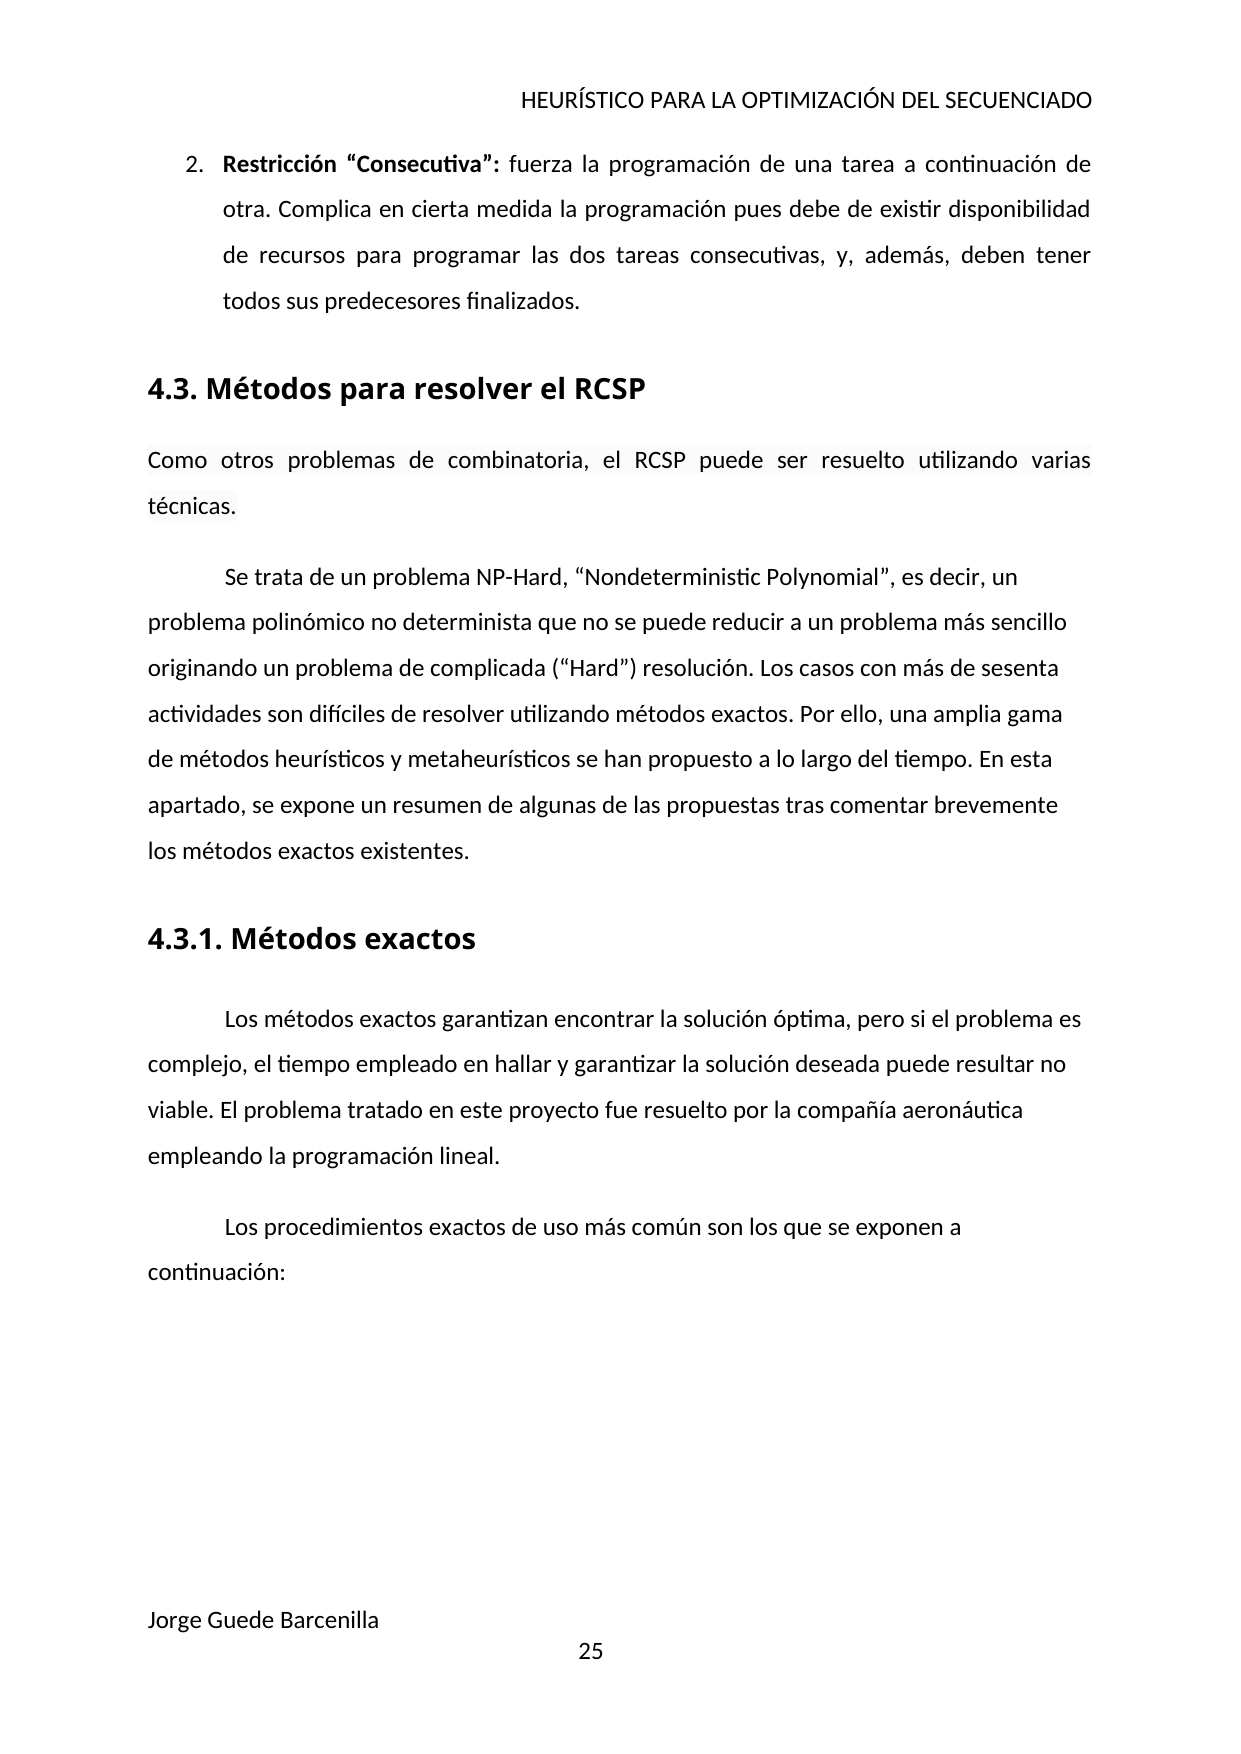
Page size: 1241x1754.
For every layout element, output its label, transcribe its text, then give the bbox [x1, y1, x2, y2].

subtitle 4.3. Métodos para resolver el RCSP [148, 368, 1092, 408]
subtitle 4.3.1. Métodos exactos [148, 918, 1092, 958]
text Como otros problemas de combinatoria, el RCSP puede ser resuelto utilizando varias técnicas. [148, 475, 1092, 521]
text Se trata de un problema NP-Hard, “Nondeterministic Polynomial”, es decir, un problema polinómico no determinista que no se puede reducir a un problema más sencillo originando un problema de complicada (“Hard”) resolución. Los casos con más de sesenta actividades son difíciles de resolver utilizando métodos exactos. Por ello, una amplia gama de métodos heurísticos y metaheurísticos se han propuesto a lo largo del tiempo. En esta apartado, se expone un resumen de algunas de las propuestas tras comentar brevemente los métodos exactos existentes. [148, 561, 1092, 866]
list Restricción “Consecutiva”: fuerza la programación de una tarea a continuación de otra. Complica en cierta medida la programación pues debe de existir disponibilidad de recursos para programar las dos tareas consecutivas, y, además, deben tener todos sus predecesores finalizados. [185, 148, 1092, 315]
text Los procedimientos exactos de uso más común son los que se exponen a continuación: [148, 1211, 1092, 1287]
text Los métodos exactos garantizan encontrar la solución óptima, pero si el problema es complejo, el tiempo empleado en hallar y garantizar la solución deseada puede resultar no viable. El problema tratado en este proyecto fue resuelto por la compañía aeronáutica empleando la programación lineal. [148, 1003, 1092, 1171]
